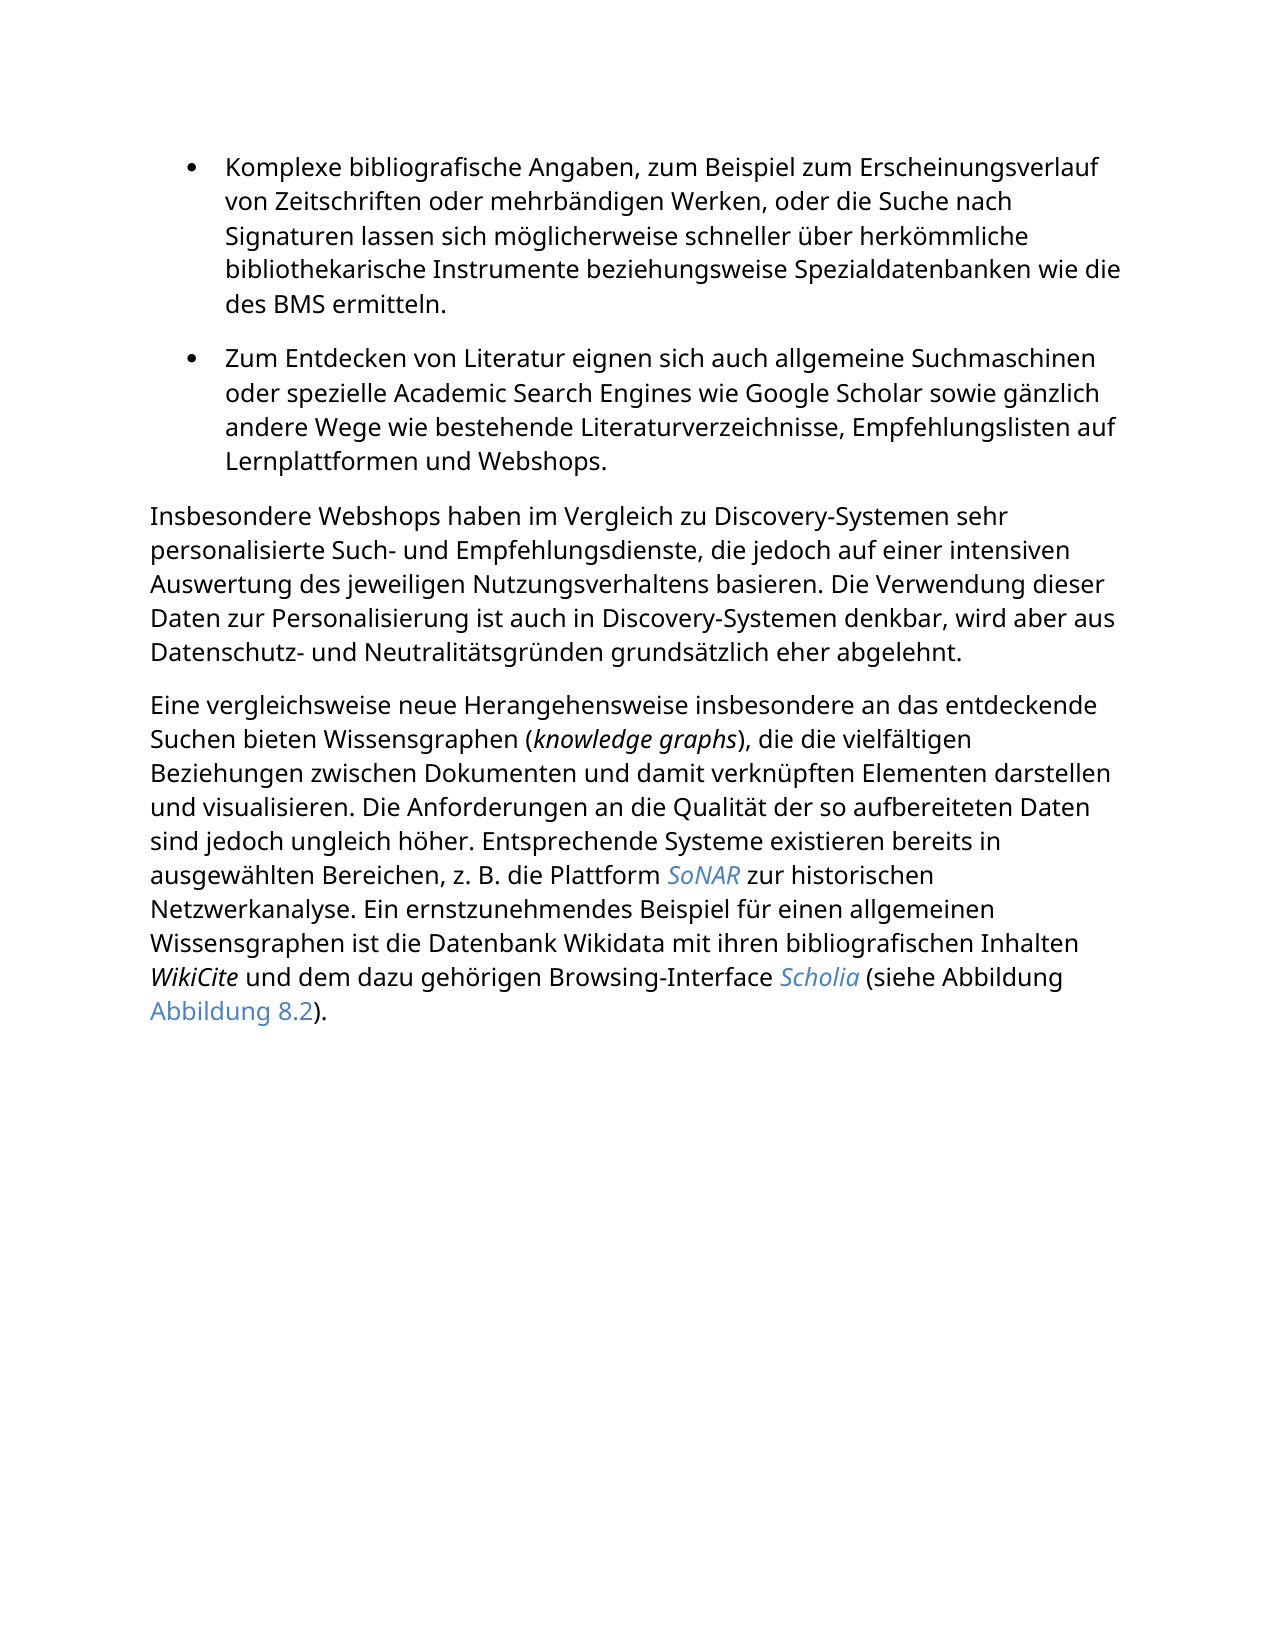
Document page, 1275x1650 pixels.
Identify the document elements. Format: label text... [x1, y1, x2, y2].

list Zum Entdecken von Literatur eignen sich auch allgemeine Suchmaschinen oder spezielle Academic Search Engines wie Google Scholar sowie gänzlich andere Wege wie bestehende Literaturverzeichnisse, Empfehlungslisten auf Lernplattformen und Webshops. [187, 341, 1125, 477]
text Eine vergleichsweise neue Herangehensweise insbesondere an das entdeckende Suchen bieten Wissensgraphen (knowledge graphs), die die vielfältigen Beziehungen zwischen Dokumenten und damit verknüpften Elementen darstellen und visualisieren. Die Anforderungen an die Qualität der so aufbereiteten Daten sind jedoch ungleich höher. Entsprechende Systeme existieren bereits in ausgewählten Bereichen, z. B. die Plattform SoNAR zur historischen Netzwerkanalyse. Ein ernstzunehmendes Beispiel für einen allgemeinen Wissensgraphen ist die Datenbank Wikidata mit ihren bibliografischen Inhalten WikiCite und dem dazu gehörigen Browsing-Interface Scholia (siehe Abbildung Abbildung 8.2). [150, 687, 1125, 1028]
list Komplexe bibliografische Angaben, zum Beispiel zum Erscheinungsverlauf von Zeitschriften oder mehrbändigen Werken, oder die Suche nach Signaturen lassen sich möglicherweise schneller über herkömmliche bibliothekarische Instrumente beziehungsweise Spezialdatenbanken wie die des BMS ermitteln. [187, 150, 1125, 320]
text Insbesondere Webshops haben im Vergleich zu Discovery-Systemen sehr personalisierte Such- und Empfehlungsdienste, die jedoch auf einer intensiven Auswertung des jeweiligen Nutzungsverhaltens basieren. Die Verwendung dieser Daten zur Personalisierung ist auch in Discovery-Systemen denkbar, wird aber aus Datenschutz- und Neutralitätsgründen grundsätzlich eher abgelehnt. [150, 498, 1125, 668]
